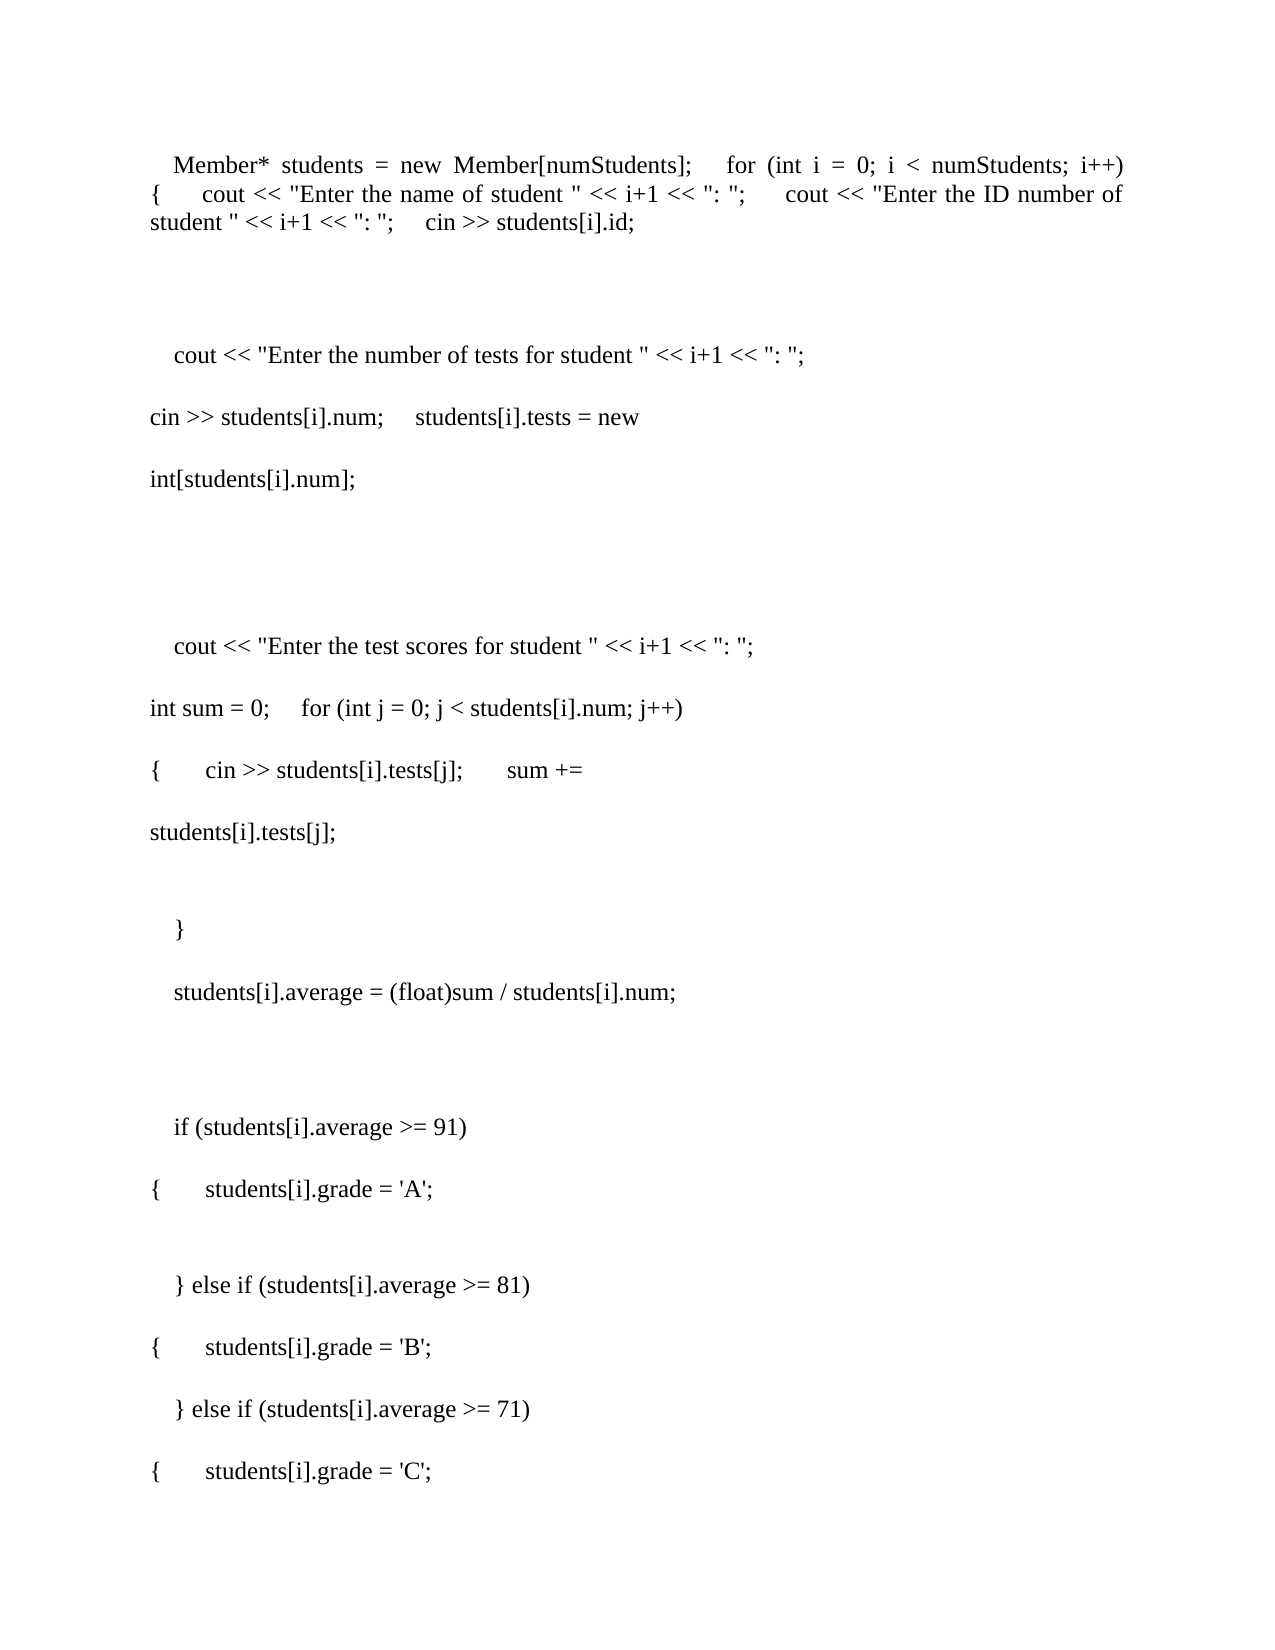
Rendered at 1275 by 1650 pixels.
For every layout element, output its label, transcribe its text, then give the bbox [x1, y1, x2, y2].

text Member* students = new Member[numStudents]; for (int i = 0; i < numStudents; i++) { cout << "Enter the name of student " << i+1 << ": "; cout << "Enter the ID number of student " << i+1 << ": "; cin >> students[i].id; [150, 150, 1125, 236]
text cout << "Enter the test scores for student " << i+1 << ": "; int sum = 0; for (int j = 0; j < students[i].num; j++) { cin >> students[i].tests[j]; sum += students[i].tests[j]; [148, 631, 762, 846]
text cout << "Enter the number of tests for student " << i+1 << ": "; cin >> students[i].num; students[i].tests = new int[students[i].num]; [148, 340, 813, 493]
text } else if (students[i].average >= 81) { students[i].grade = 'B'; [148, 1270, 723, 1361]
text } [148, 914, 1127, 942]
text } else if (students[i].average >= 71) { students[i].grade = 'C'; [148, 1394, 723, 1485]
text if (students[i].average >= 91) { students[i].grade = 'A'; [148, 1112, 660, 1202]
text students[i].average = (float)sum / students[i].num; [148, 977, 1127, 1006]
